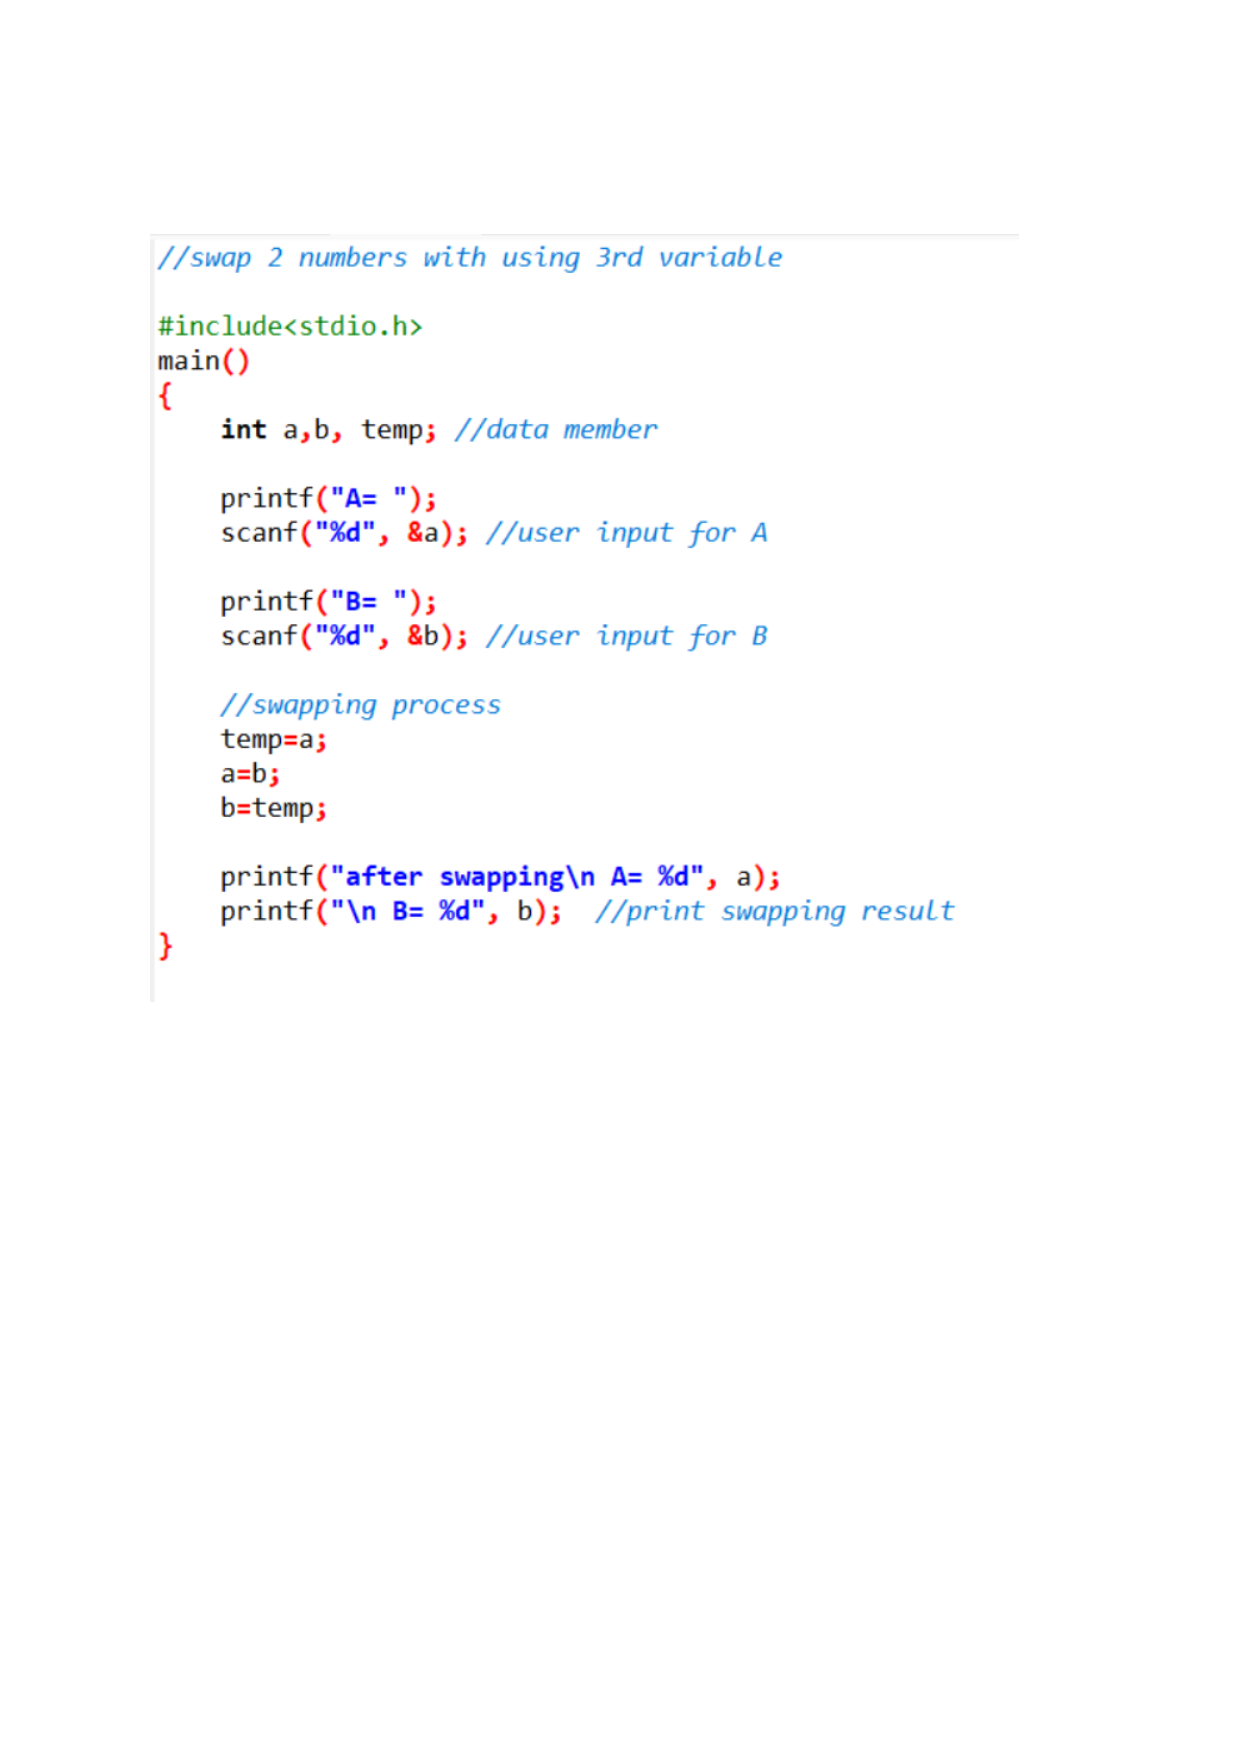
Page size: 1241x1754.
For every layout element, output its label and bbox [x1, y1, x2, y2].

picture [150, 234, 1019, 1002]
